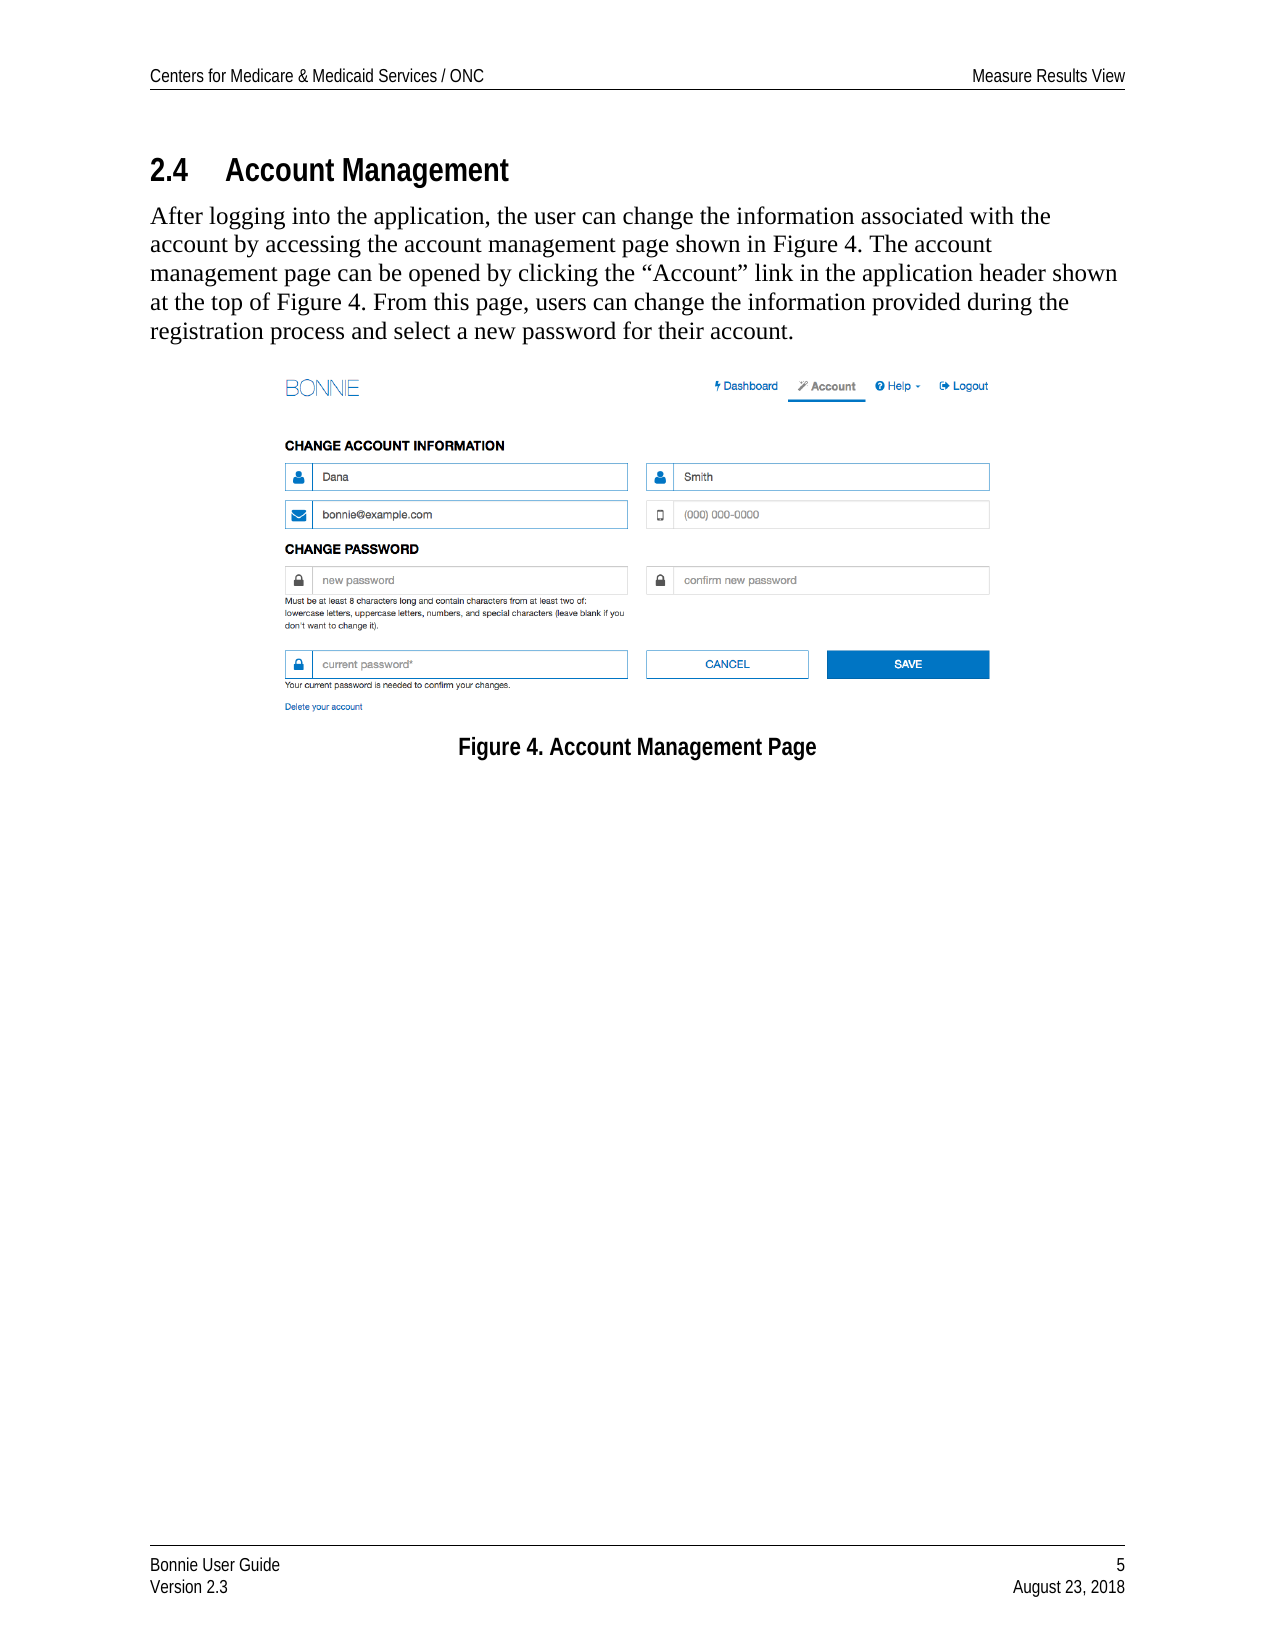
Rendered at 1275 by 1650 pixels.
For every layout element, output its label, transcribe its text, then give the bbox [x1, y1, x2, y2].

text After logging into the application, the user can change the information associated with the account by accessing the account management page shown in Figure 4. The account management page can be opened by clicking the “Account” link in the application header shown at the top of Figure 4. From this page, users can change the information provided during the registration process and select a new password for their account. [150, 201, 1125, 344]
picture [276, 369, 999, 720]
subtitle Account Management [150, 150, 1125, 188]
text Figure 4. Account Management Page [150, 732, 1125, 760]
